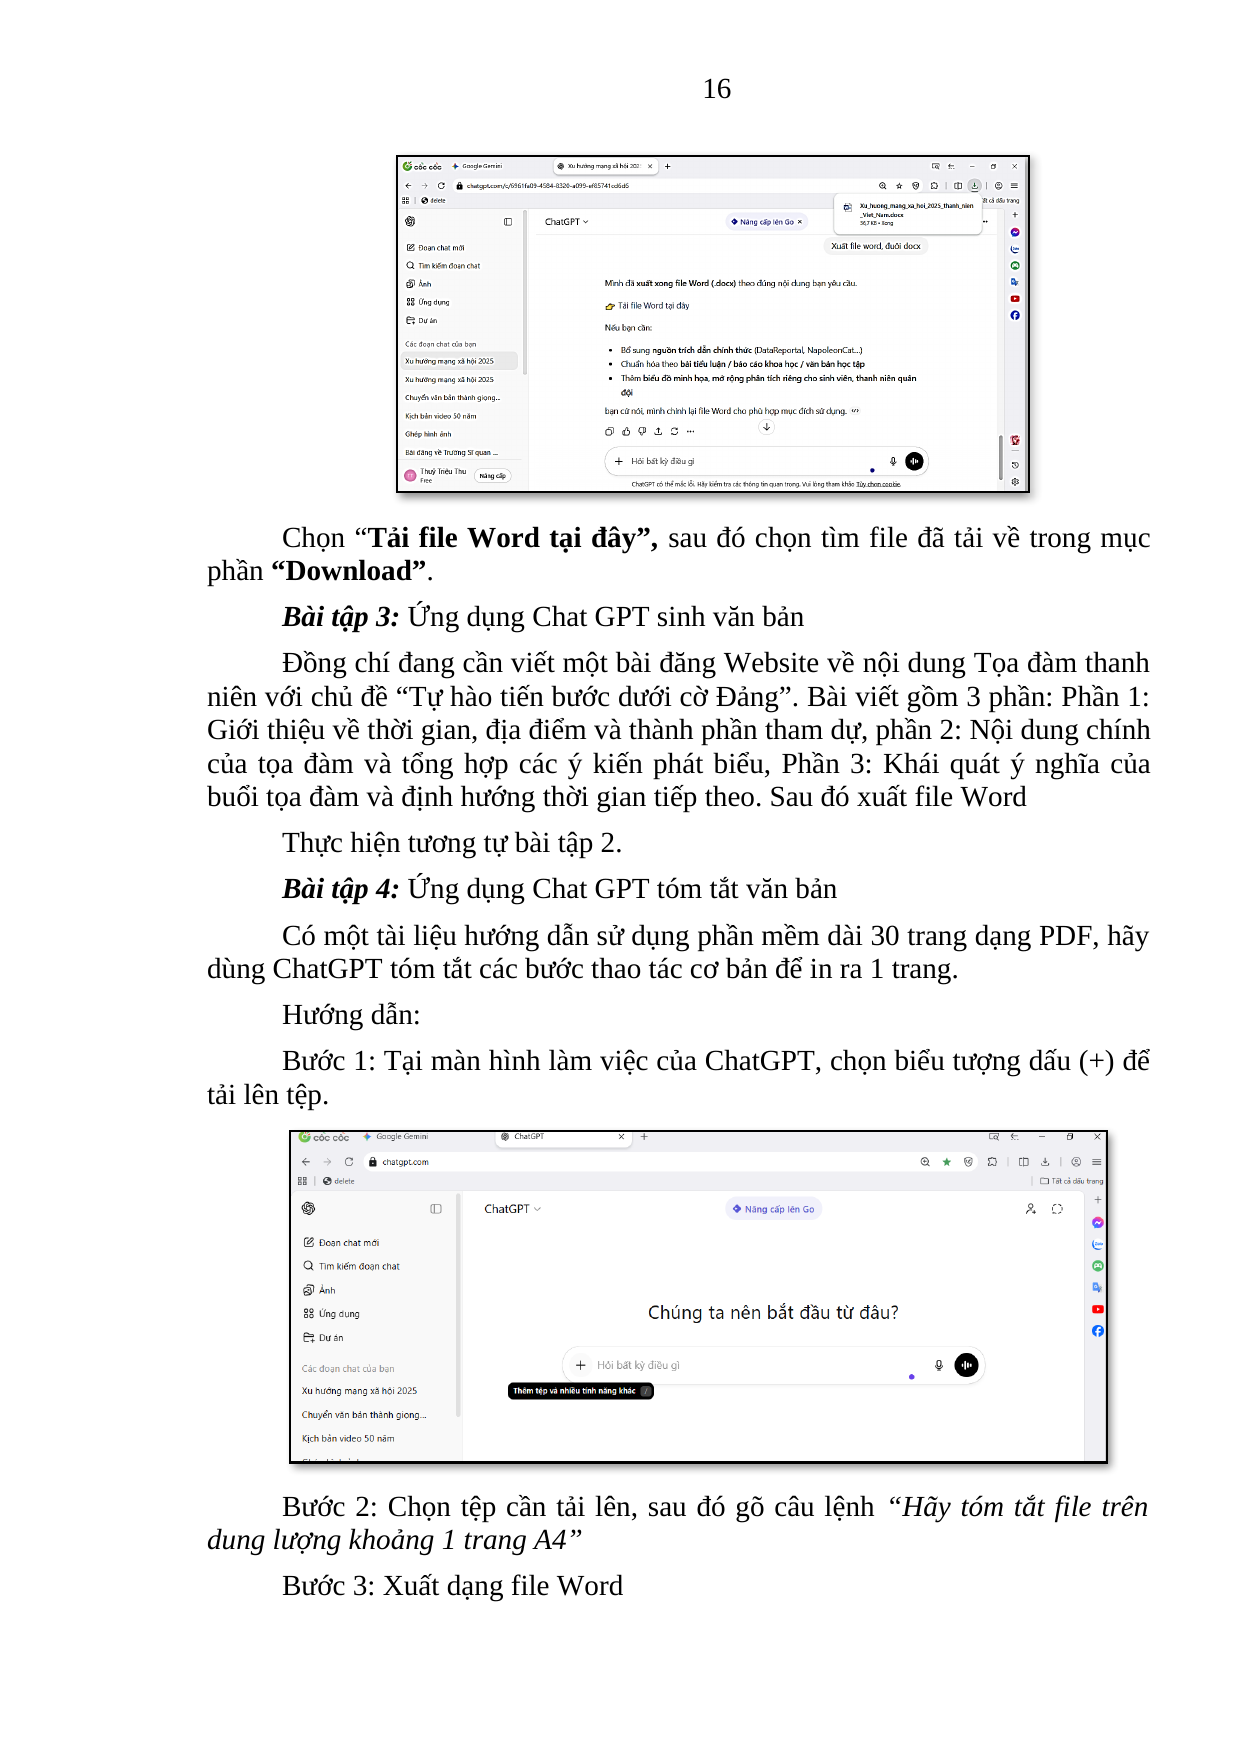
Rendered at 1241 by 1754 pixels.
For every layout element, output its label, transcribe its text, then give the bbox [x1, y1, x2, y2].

text Bước 2: Chọn tệp cần tải lên, sau đó gõ câu lệnh “Hãy tóm tắt file trên dung lượng khoảng 1 trang A4” [207, 1489, 1152, 1556]
text Bài tập 4: Ứng dụng Chat GPT tóm tắt văn bản [207, 872, 1152, 905]
text Chọn “Tải file Word tại đây”, sau đó chọn tìm file đã tải về trong mục phần “Download”. [207, 520, 1152, 587]
picture [398, 157, 1025, 491]
picture [291, 1132, 1106, 1461]
text Đồng chí đang cần viết một bài đăng Website về nội dung Tọa đàm thanh niên với chủ đề “Tự hào tiến bước dưới cờ Đảng”. Bài viết gồm 3 phần: Phần 1: Giới thiệu về thời gian, địa điểm và thành phần tham dự, phần 2: Nội dung chính của tọa đàm và tổng hợp các ý kiến phát biểu, Phần 3: Khái quát ý nghĩa của buổi tọa đàm và định hướng thời gian tiếp theo. Sau đó xuất file Word [207, 645, 1152, 813]
text Thực hiện tương tự bài tập 2. [207, 826, 1152, 859]
text Bước 3: Xuất dạng file Word [207, 1568, 1152, 1602]
text Bài tập 3: Ứng dụng Chat GPT sinh văn bản [207, 599, 1152, 633]
text Hướng dẫn: [207, 997, 1152, 1031]
text Có một tài liệu hướng dẫn sử dụng phần mềm dài 30 trang dạng PDF, hãy dùng ChatGPT tóm tắt các bước thao tác cơ bản để in ra 1 trang. [207, 918, 1152, 985]
text Bước 1: Tại màn hình làm việc của ChatGPT, chọn biểu tượng dấu (+) để tải lên tệp. [207, 1043, 1152, 1110]
